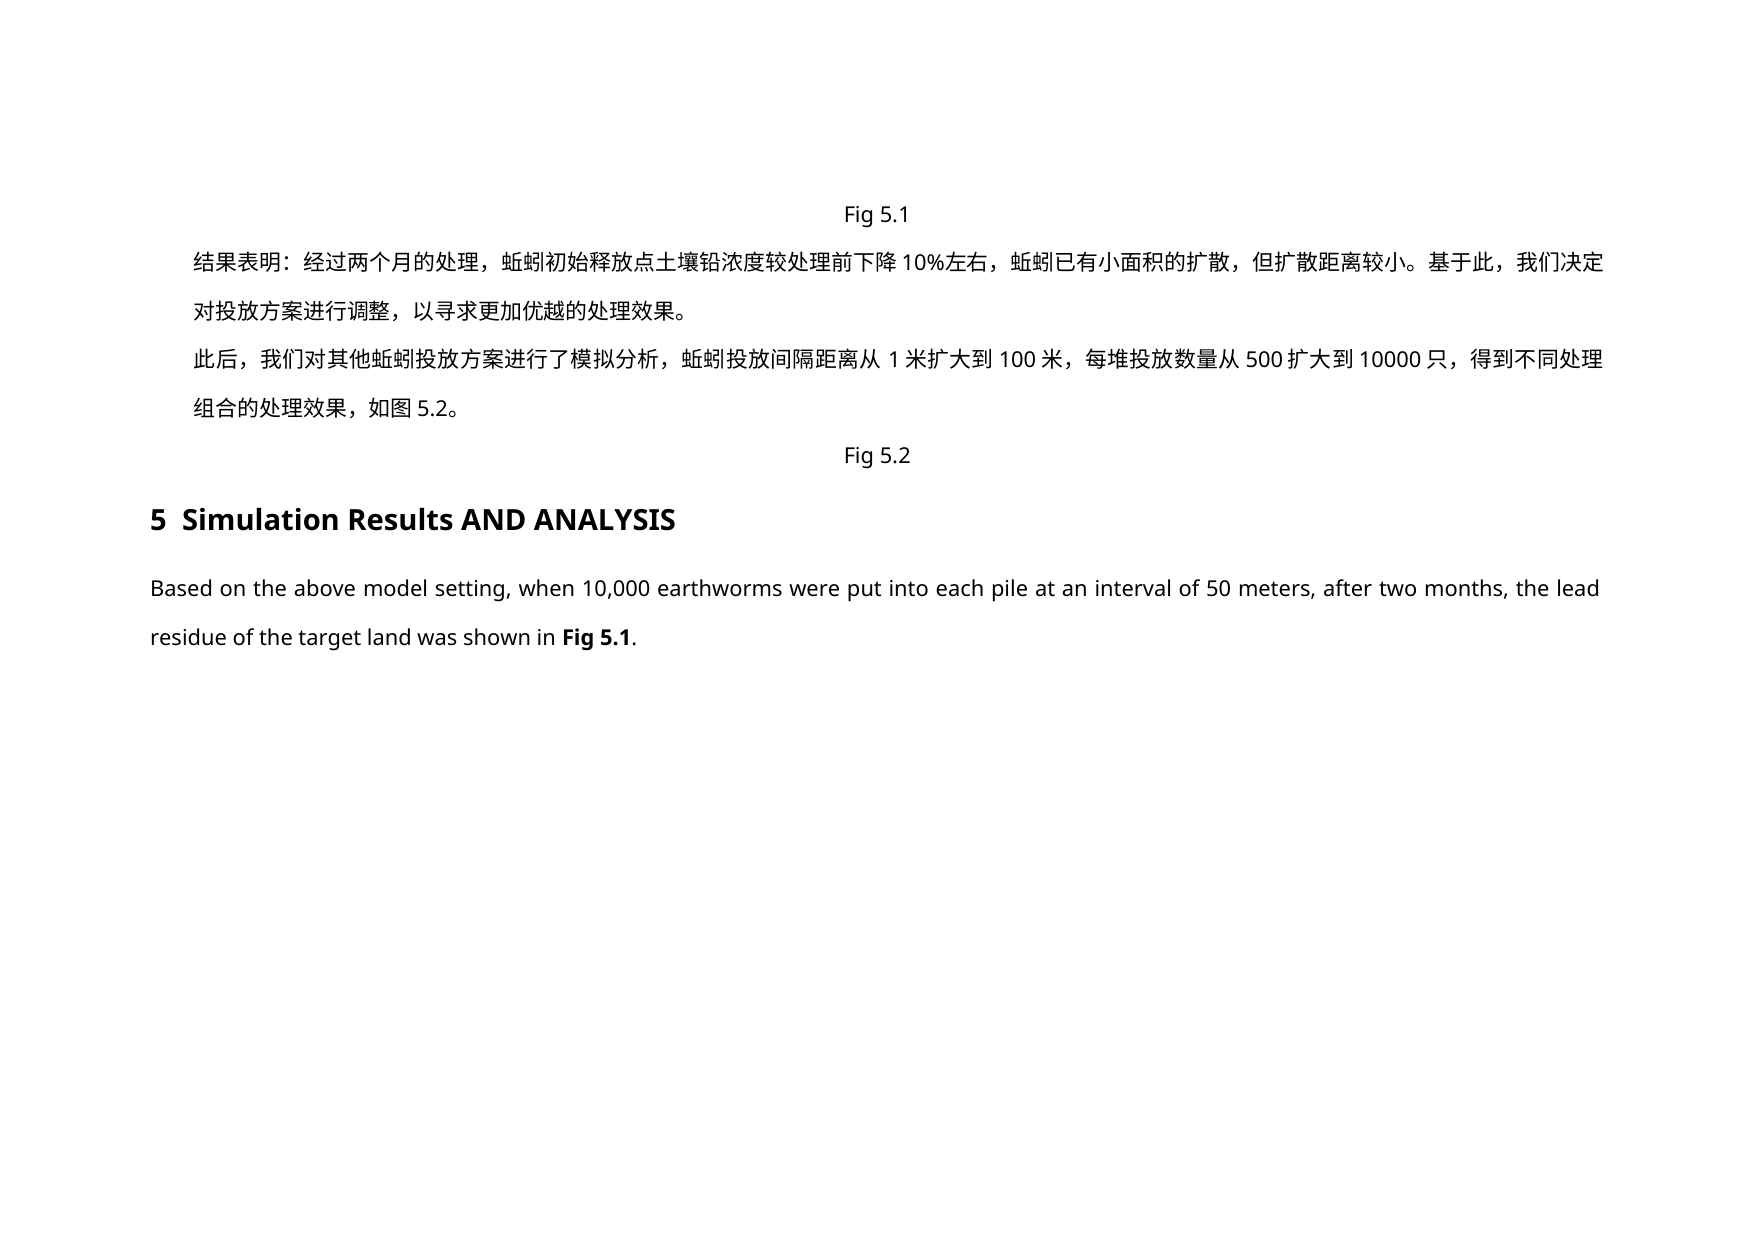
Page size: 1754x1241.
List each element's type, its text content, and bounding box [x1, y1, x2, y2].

text Fig 5.2 [150, 439, 1604, 472]
text Based on the above model setting, when 10,000 earthworms were put into each pile at an interval of 50 meters, after two months, the lead residue of the target land was shown in Fig 5.1. [150, 602, 1604, 653]
text 此后，我们对其他蚯蚓投放方案进行了模拟分析，蚯蚓投放间隔距离从1米扩大到100米，每堆投放数量从500扩大到10000只，得到不同处理组合的处理效果，如图5.2。 [194, 342, 1604, 423]
text 5 Simulation Results AND ANALYSIS [150, 487, 1604, 552]
text Fig 5.1 [150, 198, 1604, 230]
text 结果表明：经过两个月的处理，蚯蚓初始释放点土壤铅浓度较处理前下降10%左右，蚯蚓已有小面积的扩散，但扩散距离较小。基于此，我们决定对投放方案进行调整，以寻求更加优越的处理效果。 [194, 277, 1604, 326]
